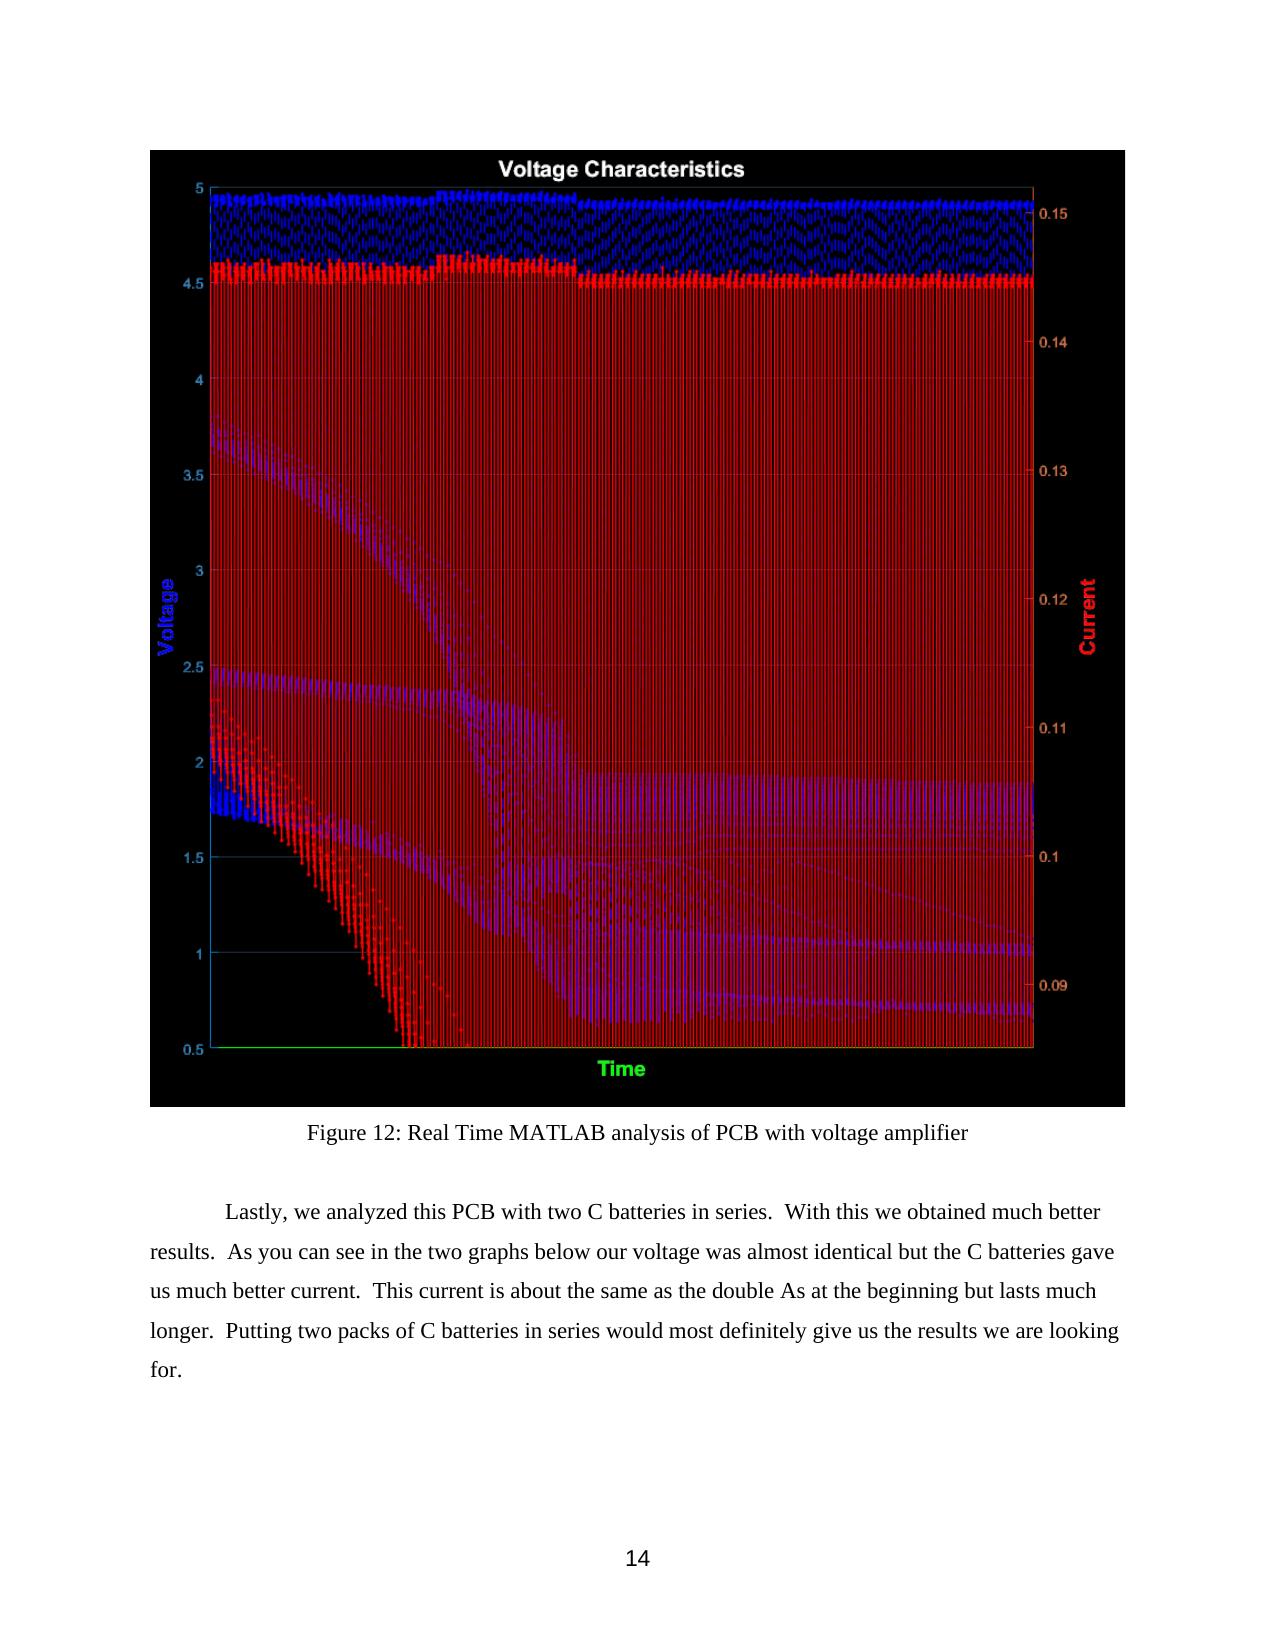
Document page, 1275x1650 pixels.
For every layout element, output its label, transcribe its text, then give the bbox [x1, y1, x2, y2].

picture [150, 150, 1125, 1107]
text Figure 12: Real Time MATLAB analysis of PCB with voltage amplifier [150, 1119, 1125, 1146]
text Lastly, we analyzed this PCB with two C batteries in series. With this we obtained much better results. As you can see in the two graphs below our voltage was almost identical but the C batteries gave us much better current. This current is about the same as the double As at the beginning but lasts much longer. Putting two packs of C batteries in series would most definitely give us the results we are looking for. [150, 1198, 1125, 1383]
